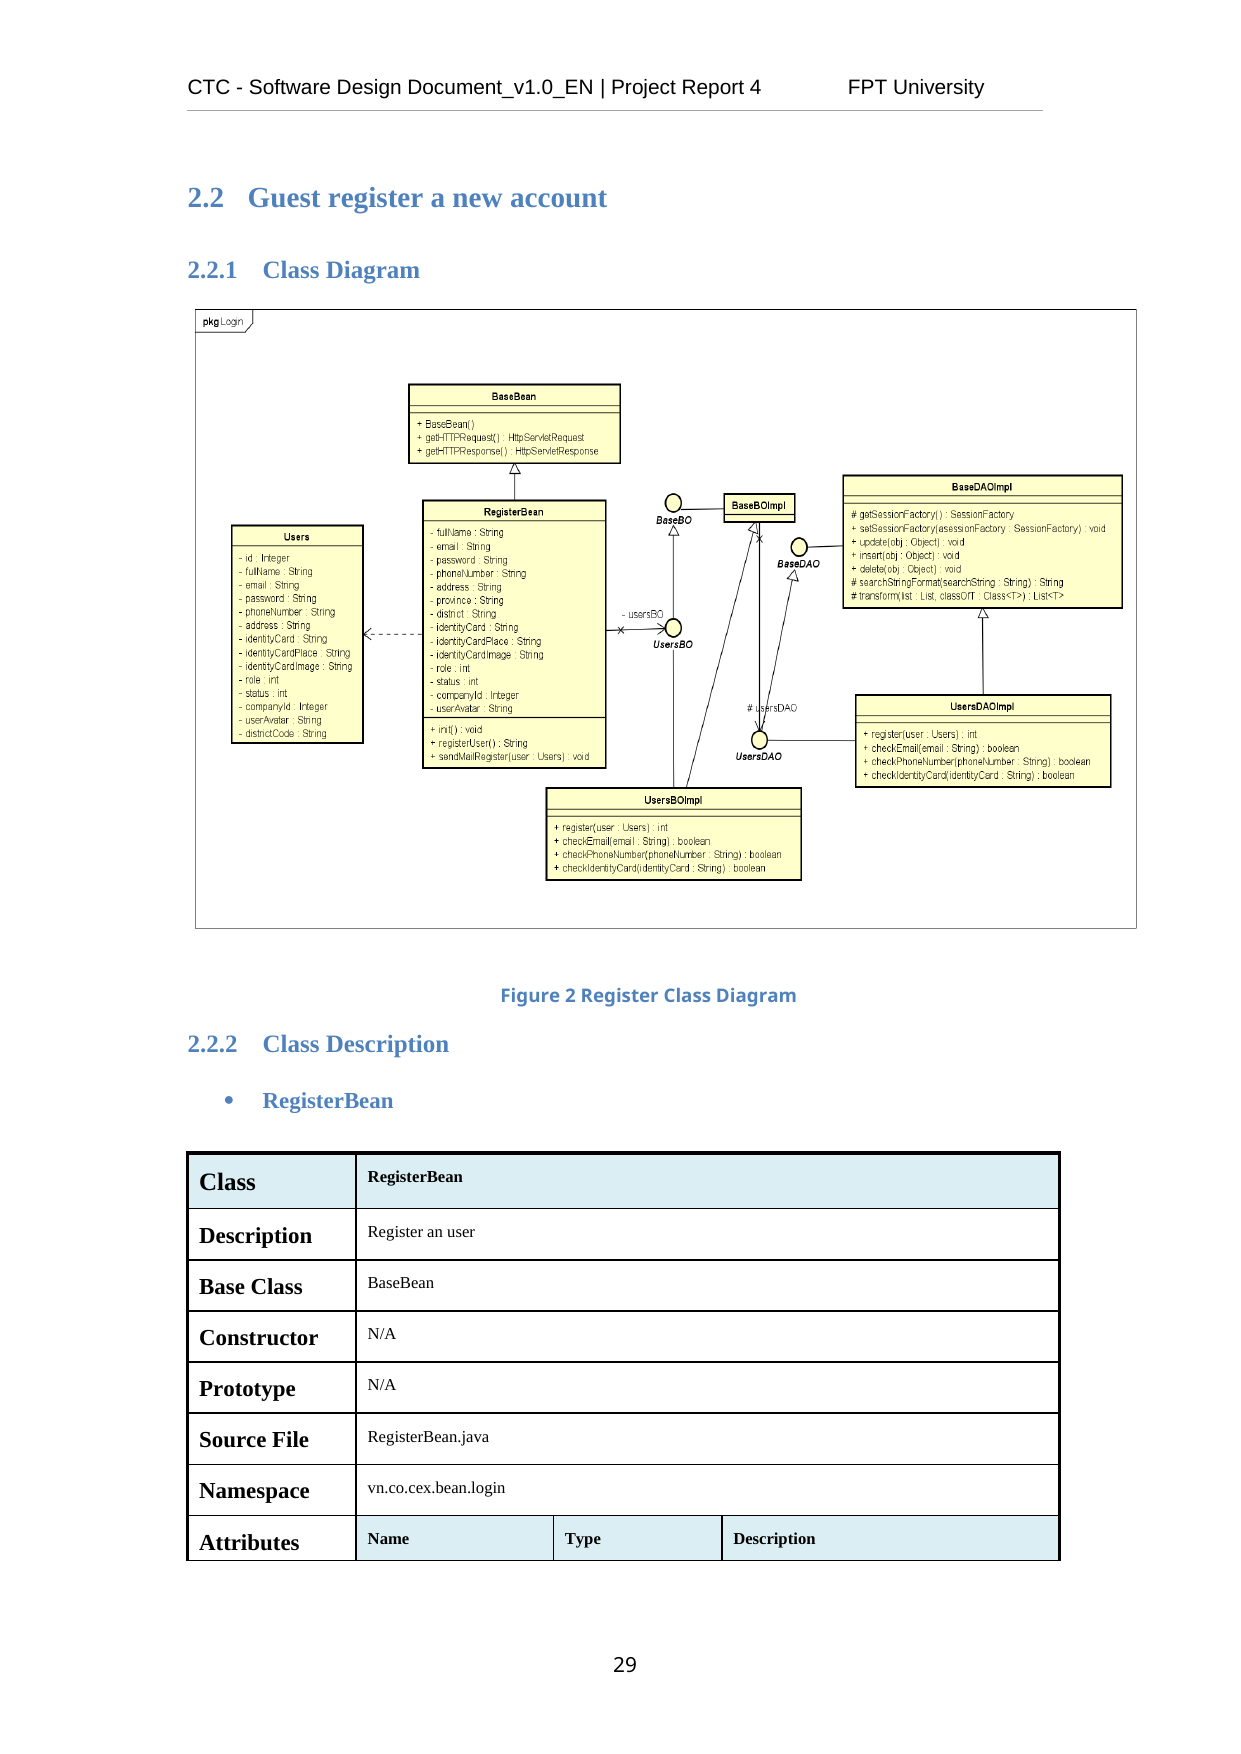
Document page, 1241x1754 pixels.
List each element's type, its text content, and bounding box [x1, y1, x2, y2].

table_cell Source File [189, 1414, 355, 1463]
subtitle Class Description [187, 1029, 1053, 1058]
text Figure 2 Register Class Diagram [244, 982, 1053, 1008]
table_cell Register an user [357, 1209, 1058, 1259]
table_cell N/A [357, 1363, 1058, 1412]
table_cell Attributes [189, 1516, 355, 1560]
subtitle RegisterBean [225, 1087, 1053, 1113]
table_cell Constructor [189, 1312, 355, 1361]
table_cell Namespace [189, 1465, 355, 1514]
table_cell Type [554, 1516, 721, 1560]
table_header RegisterBean [357, 1155, 1058, 1208]
table_cell RegisterBean.java [357, 1414, 1058, 1463]
subtitle Class Diagram [187, 255, 1053, 284]
table_cell Name [357, 1516, 553, 1560]
table_cell N/A [357, 1312, 1058, 1361]
table_cell vn.co.cex.bean.login [357, 1465, 1058, 1514]
subtitle Guest register a new account [187, 180, 1053, 213]
table_cell Base Class [189, 1261, 355, 1310]
picture [187, 300, 1143, 936]
table_header Class [189, 1155, 355, 1208]
table_cell Description [723, 1516, 1058, 1560]
table_cell BaseBean [357, 1261, 1058, 1310]
table_cell Prototype [189, 1363, 355, 1412]
table_cell Description [189, 1209, 355, 1259]
